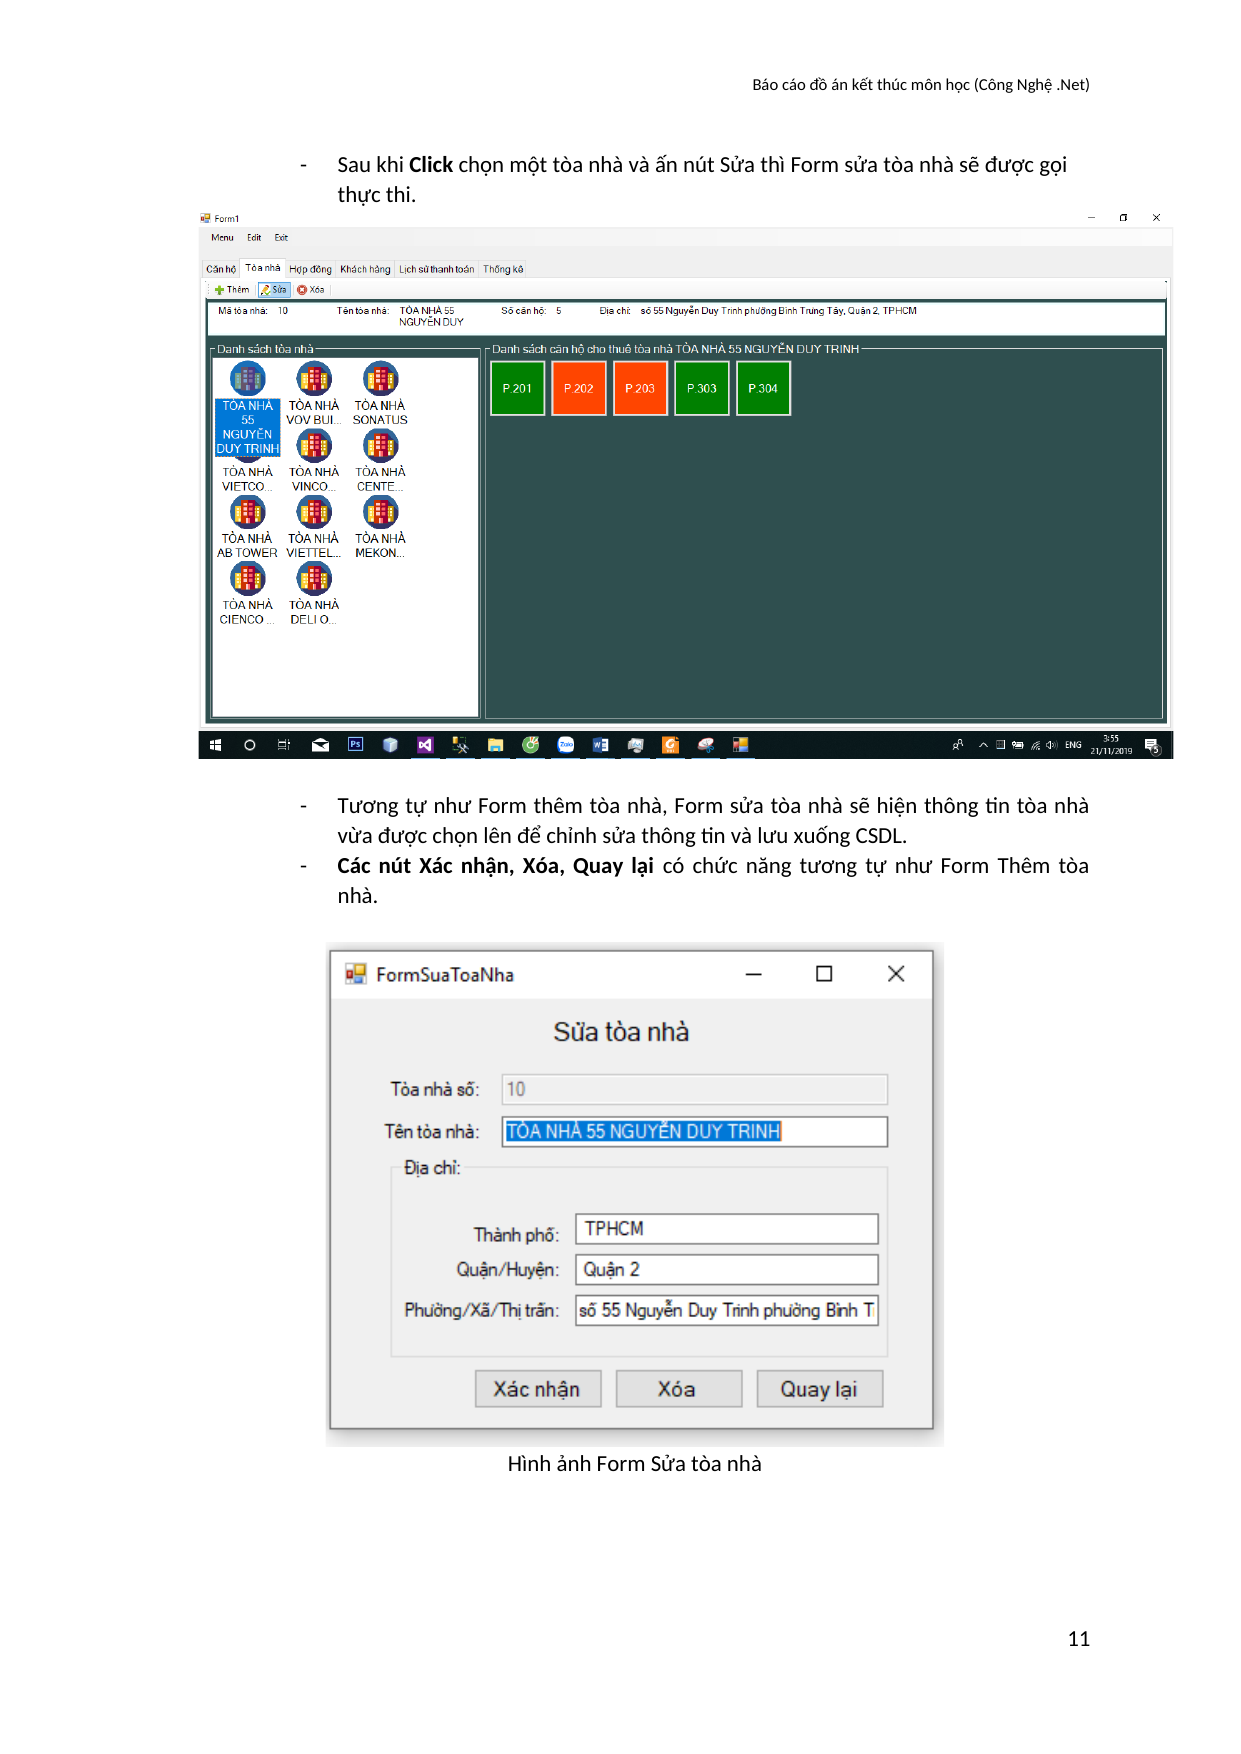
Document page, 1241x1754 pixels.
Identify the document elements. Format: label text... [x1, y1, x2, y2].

list Các nút Xác nhận, Xóa, Quay lại có chức năng tương tự như Form Thêm tòa nhà. [300, 851, 1090, 909]
list Hình ảnh Form Sửa tòa nhà [179, 1449, 1090, 1477]
list Sau khi Click chọn một tòa nhà và ấn nút Sửa thì Form sửa tòa nhà sẽ được gọi thực thi. [300, 150, 1090, 208]
list Tương tự như Form thêm tòa nhà, Form sửa tòa nhà sẽ hiện thông tin tòa nhà vừa được chọn lên để chỉnh sửa thông tin và lưu xuống CSDL. [300, 791, 1090, 849]
